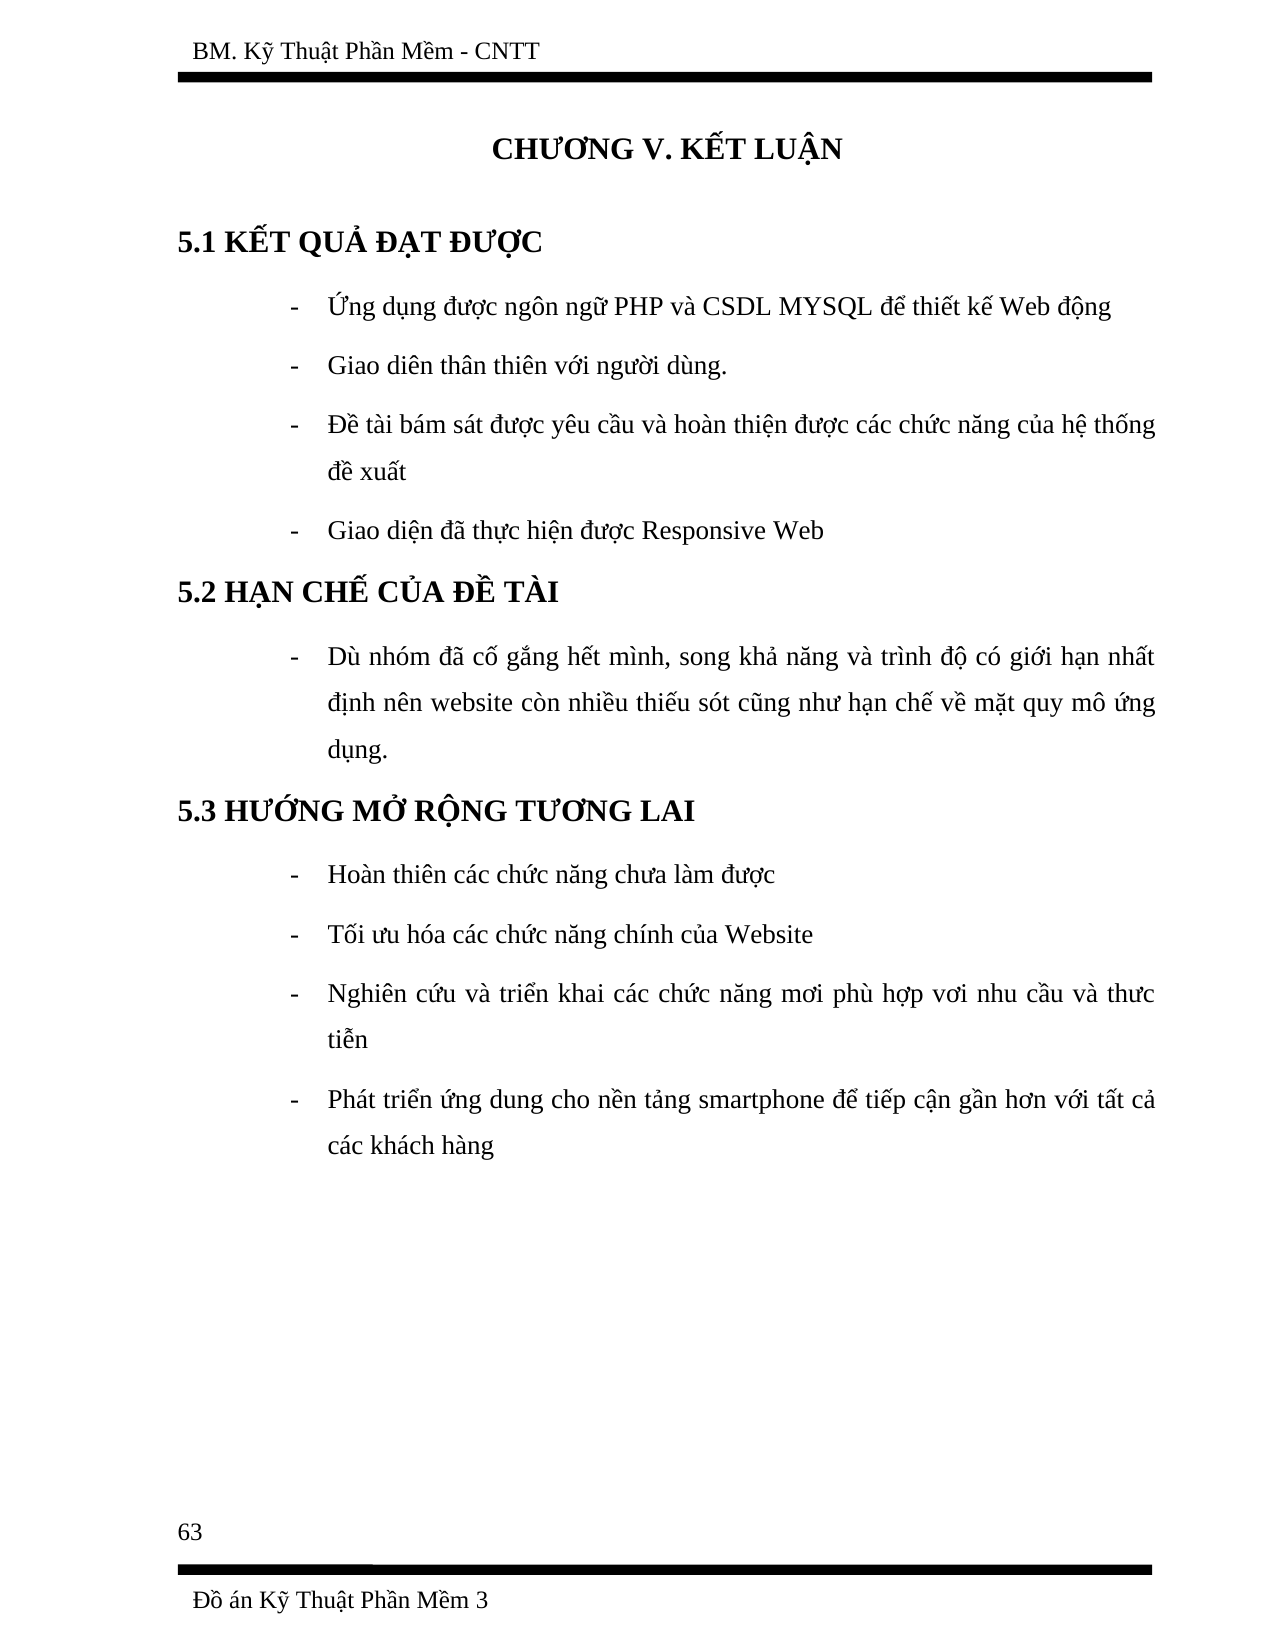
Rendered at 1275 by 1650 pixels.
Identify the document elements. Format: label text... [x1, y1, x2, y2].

list Ứng dụng được ngôn ngữ PHP và CSDL MYSQL để thiết kế Web động [290, 290, 1157, 321]
text CHƯƠNG V. KẾT LUẬN [177, 131, 1157, 167]
list Giao diện đã thực hiện được Responsive Web [290, 514, 1157, 545]
list Phát triển ứng dung cho nền tảng smartphone để tiếp cận gần hơn với tất cả các khách hàng [290, 1083, 1157, 1161]
text 5.3 Hướng mở rộng tương lai [177, 792, 1157, 828]
list Nghiên cứu và triển khai các chức năng mơi phù hợp vơi nhu cầu và thưc tiễn [290, 977, 1157, 1055]
list Dù nhóm đã cố gắng hết mình, song khả năng và trình độ có giới hạn nhất định nên website còn nhiều thiếu sót cũng như hạn chế về mặt quy mô ứng dụng. [290, 640, 1157, 764]
list Đề tài bám sát được yêu cầu và hoàn thiện được các chức năng của hệ thống đề xuất [290, 408, 1157, 486]
list Hoàn thiên các chức năng chưa làm được [290, 859, 1157, 890]
list Tối ưu hóa các chức năng chính của Website [290, 918, 1157, 949]
text 5.2 Hạn chế của đề tài [177, 573, 1157, 609]
list Giao diên thân thiên với người dùng. [290, 349, 1157, 380]
text 5.1 Kết quả đạt được [177, 224, 1157, 260]
